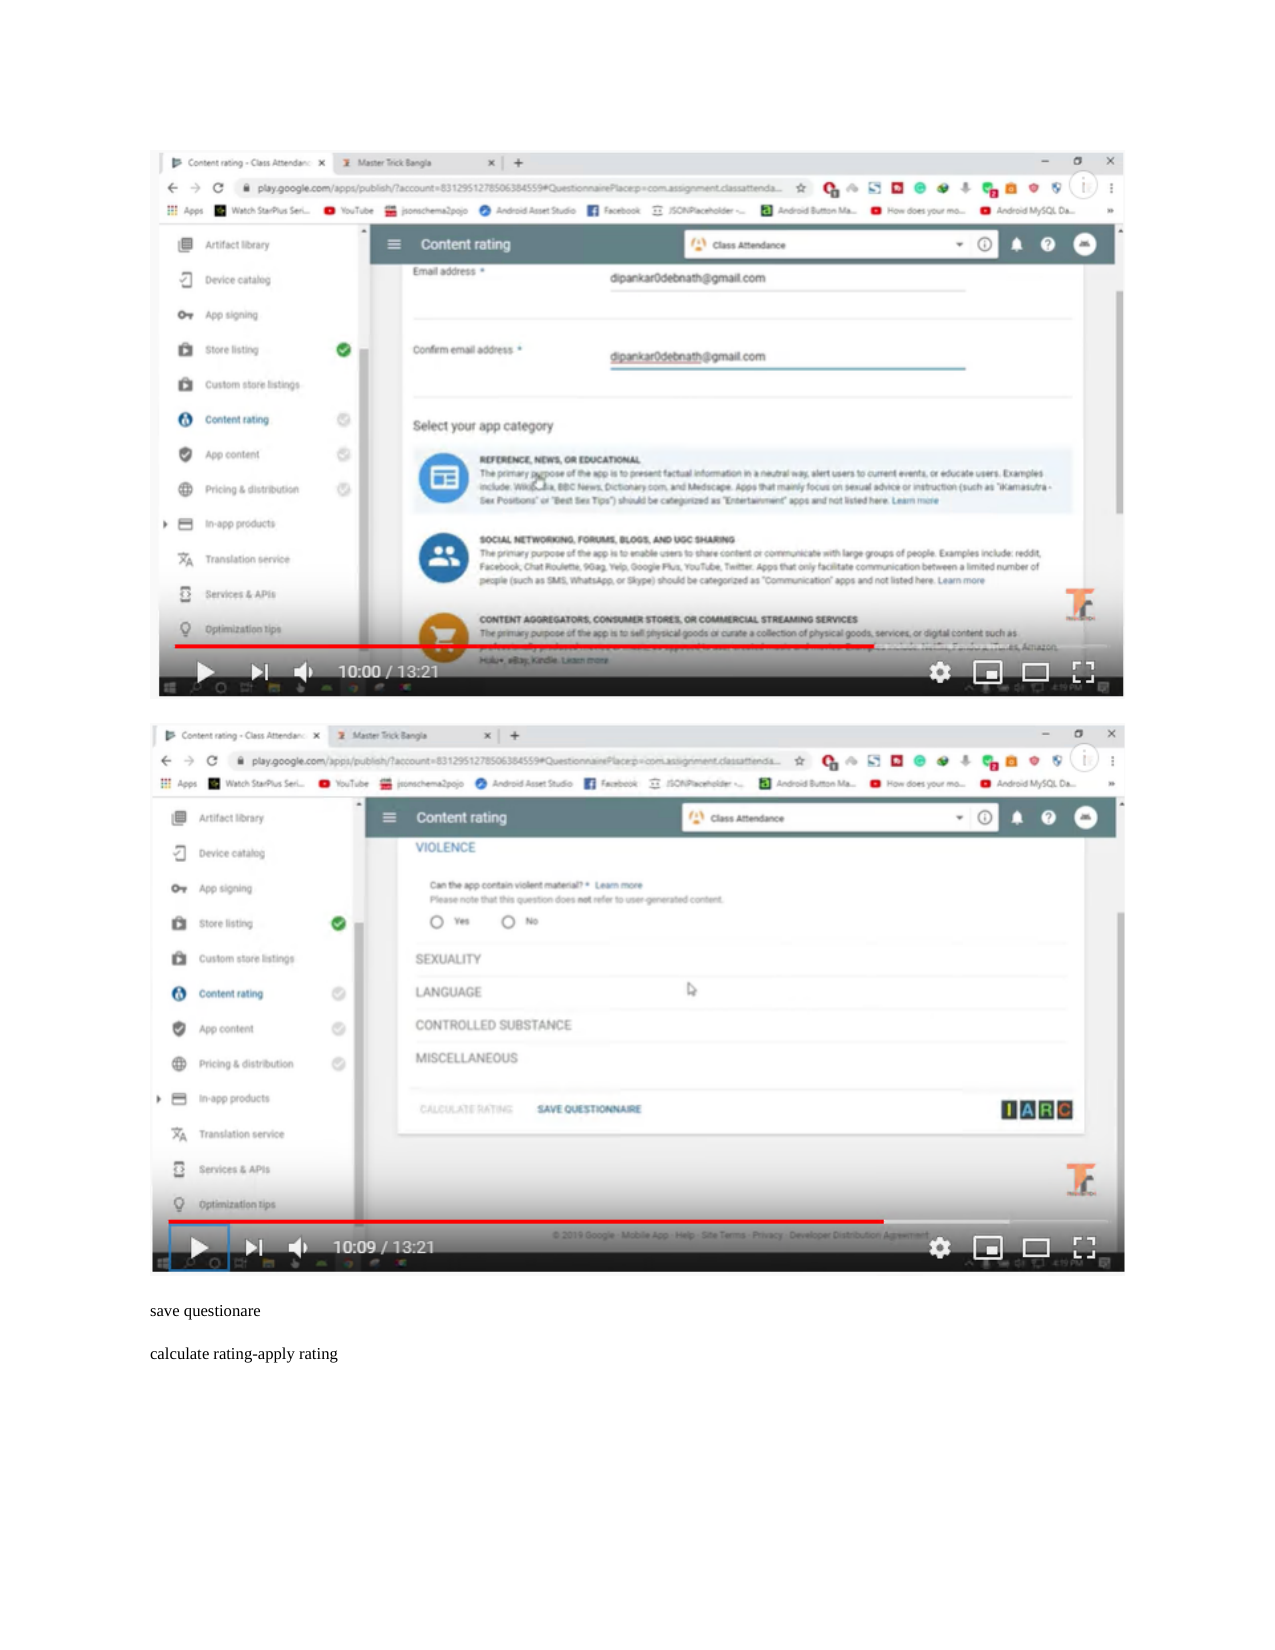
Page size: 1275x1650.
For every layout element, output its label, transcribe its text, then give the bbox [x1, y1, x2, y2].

picture [150, 723, 1125, 1276]
text calculate rating-apply rating [150, 1344, 1125, 1363]
picture [150, 150, 1125, 699]
text save questionare [150, 1301, 1125, 1320]
